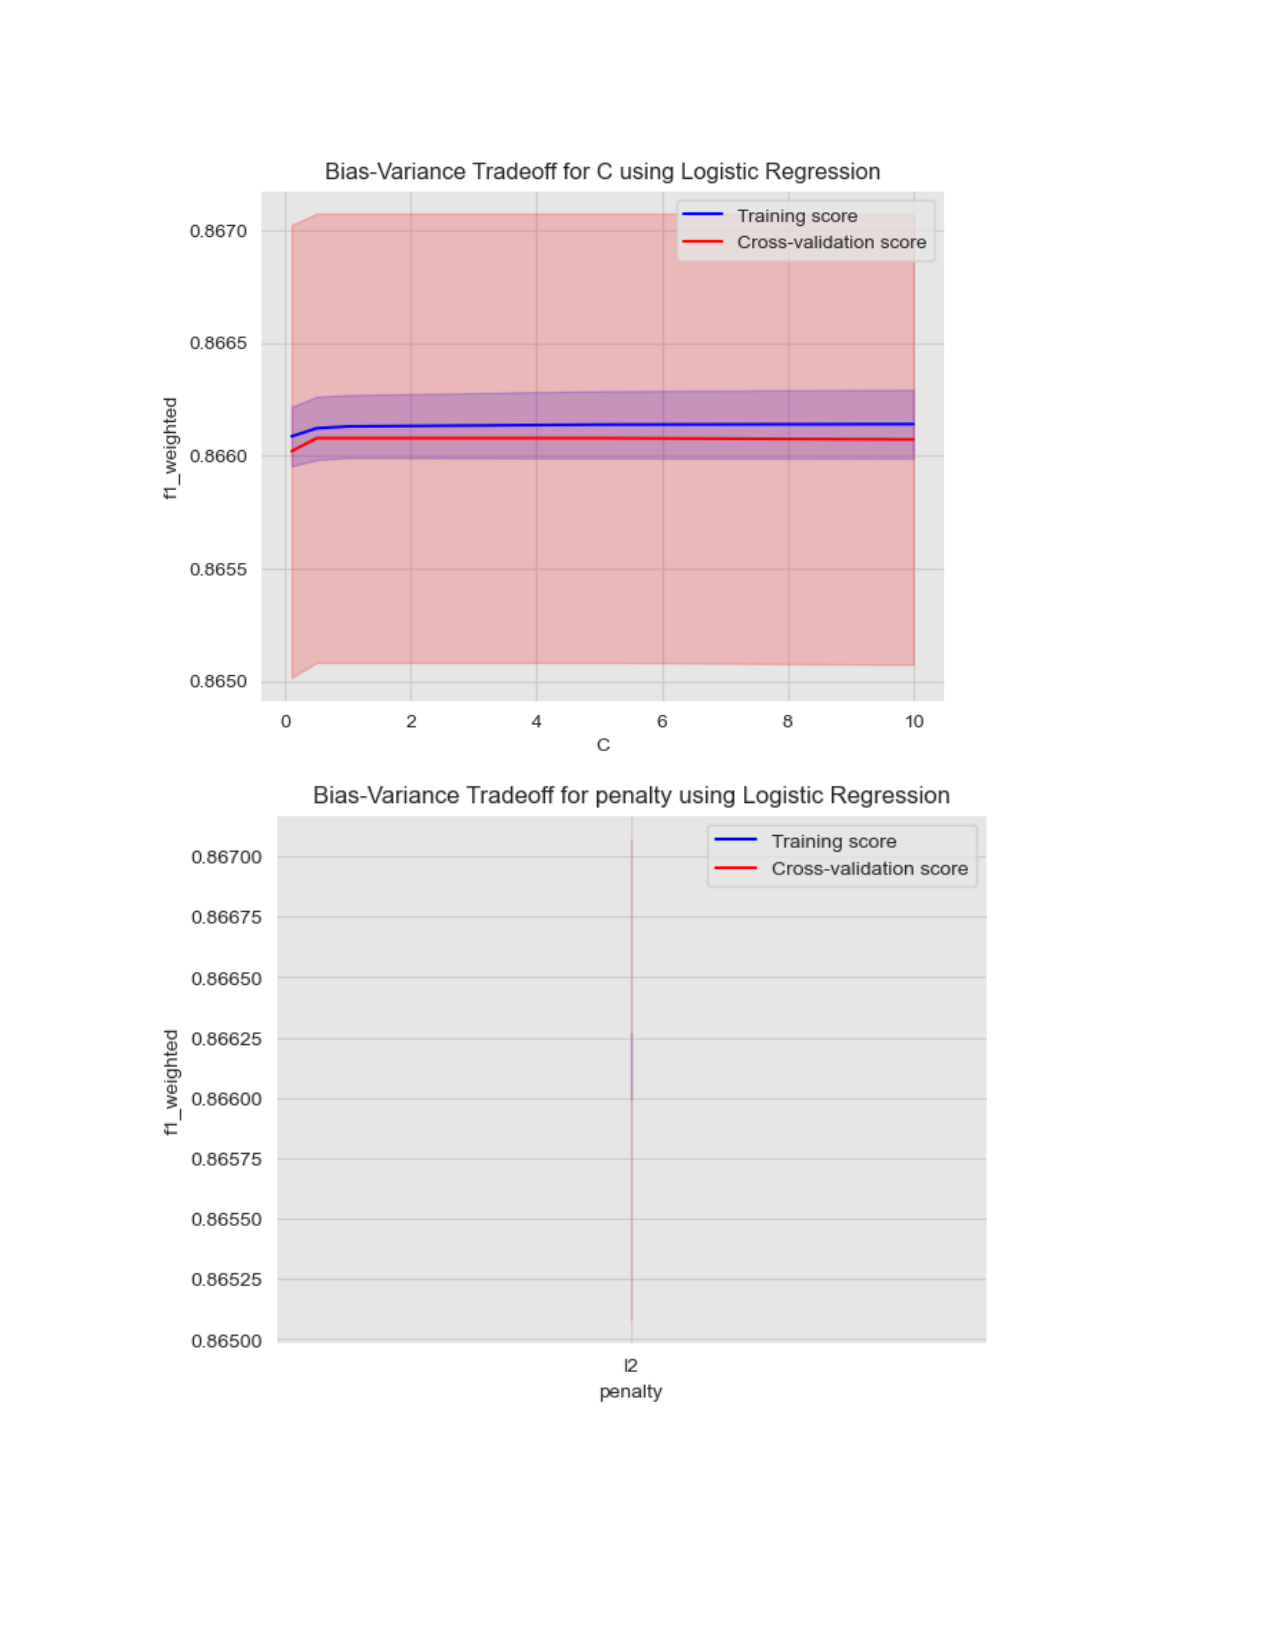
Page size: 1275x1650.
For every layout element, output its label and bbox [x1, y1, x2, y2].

picture [150, 150, 958, 769]
picture [150, 772, 1001, 1415]
